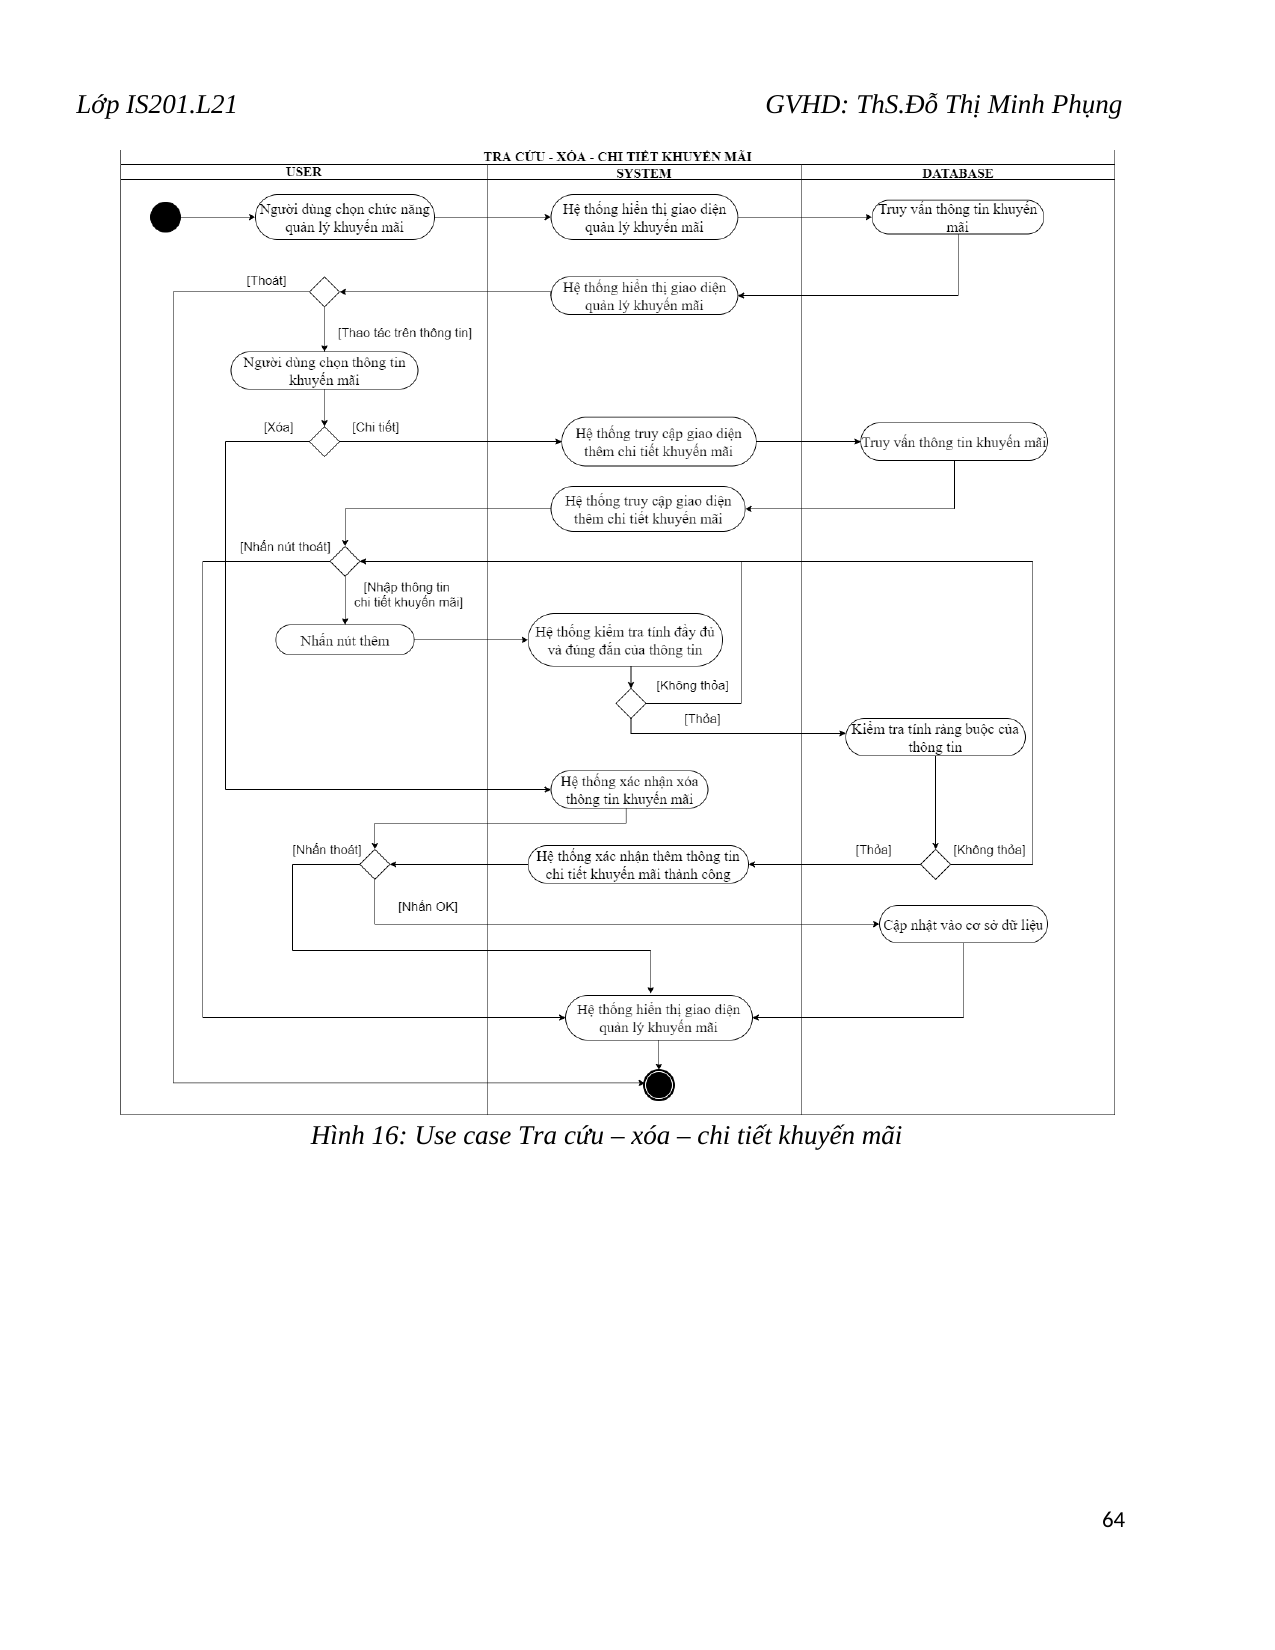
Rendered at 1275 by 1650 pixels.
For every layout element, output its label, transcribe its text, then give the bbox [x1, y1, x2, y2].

picture [120, 150, 1115, 1115]
text Hình 16: Use case Tra cứu – xóa – chi tiết khuyến mãi [91, 1119, 1125, 1150]
